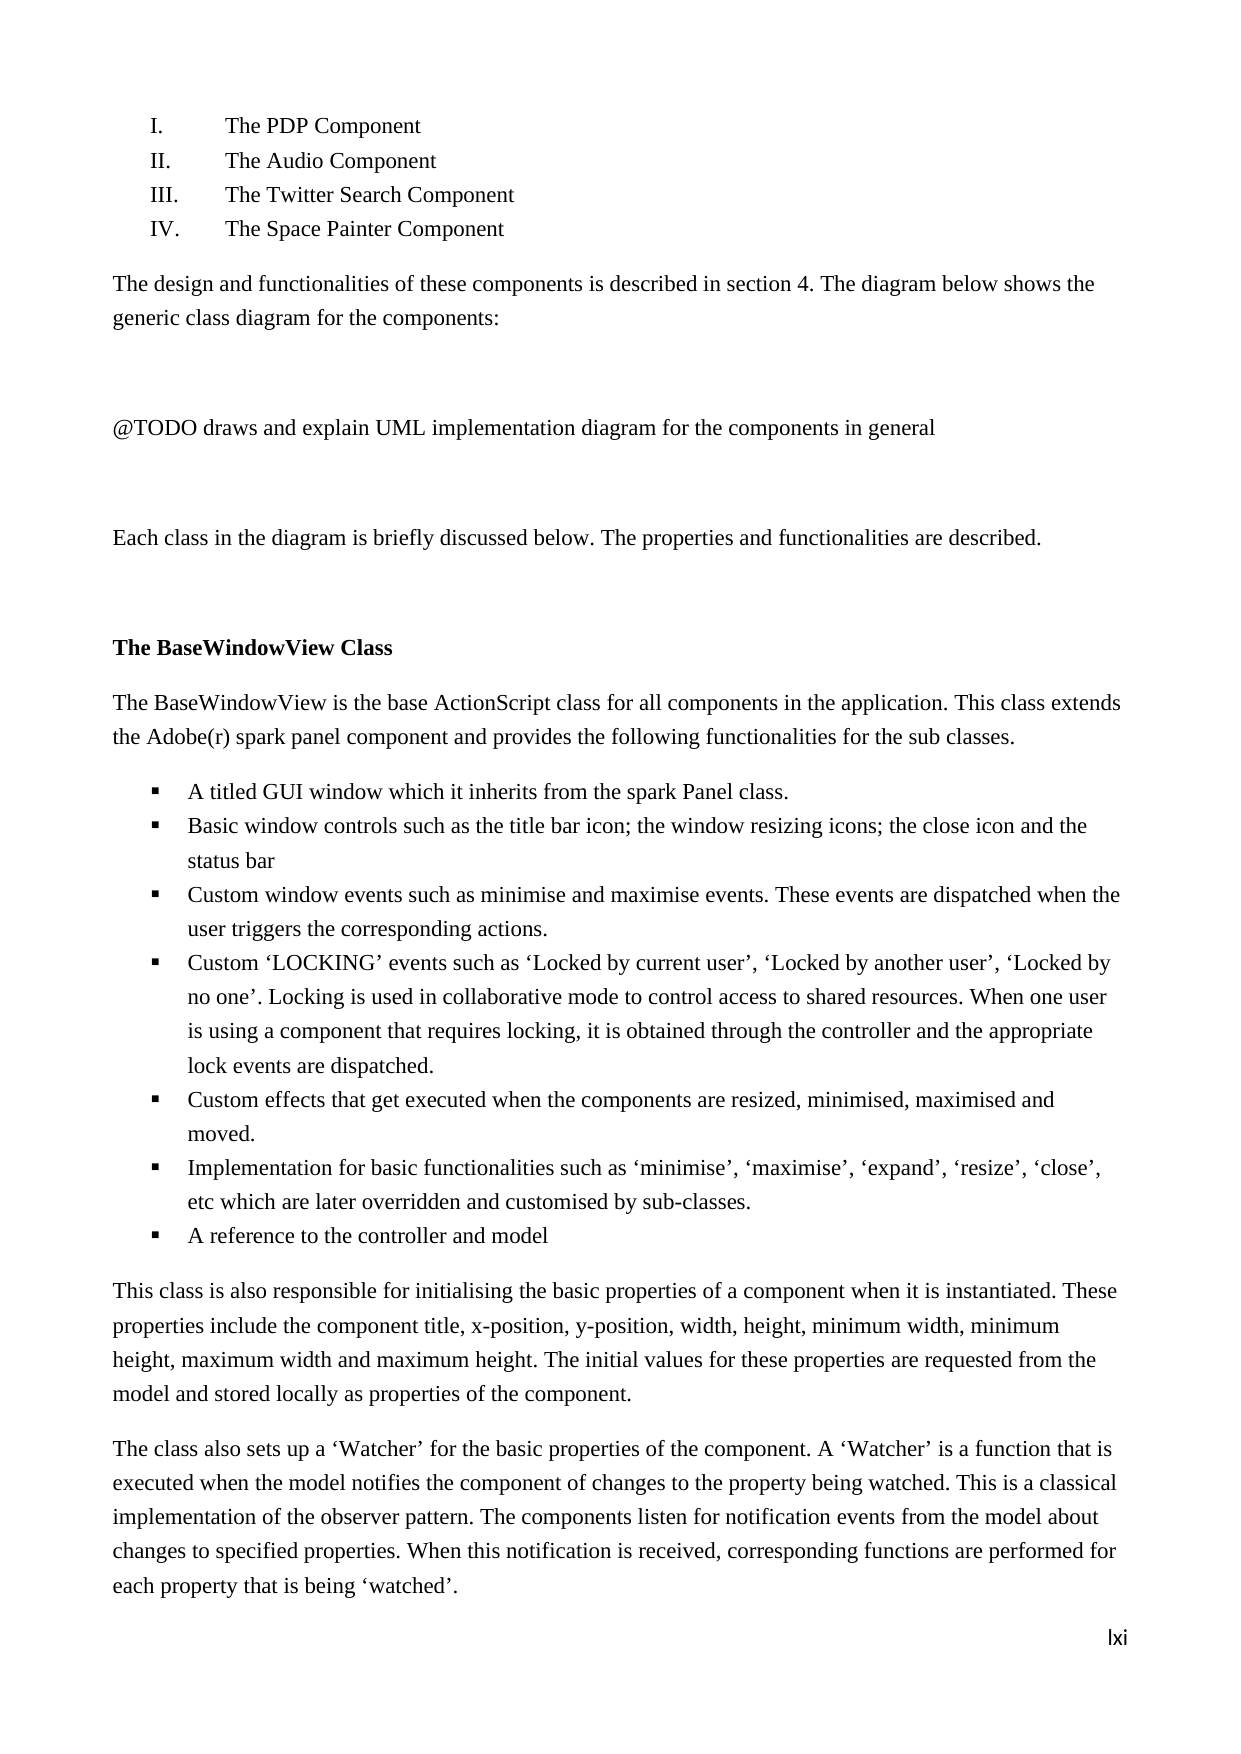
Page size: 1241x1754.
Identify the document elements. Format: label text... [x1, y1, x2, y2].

text The BaseWindowView is the base ActionScript class for all components in the application. This class extends the Adobe(r) spark panel component and provides the following functionalities for the sub classes. [112, 689, 1128, 750]
text This class is also responsible for initialising the basic properties of a component when it is instantiated. These properties include the component title, x-position, y-position, width, height, minimum width, minimum height, maximum width and maximum height. The initial values for these properties are requested from the model and stored locally as properties of the component. [112, 1277, 1128, 1406]
list Custom ‘LOCKING’ events such as ‘Locked by current user’, ‘Locked by another user’, ‘Locked by no one’. Locking is used in collaborative mode to control access to shared resources. When one user is using a component that requires locking, it is obtained through the controller and the appropriate lock events are dispatched. [150, 949, 1128, 1078]
list The Audio Component [150, 147, 1128, 173]
text The BaseWindowView Class [112, 634, 1128, 661]
list Basic window controls such as the title bar icon; the window resizing icons; the close icon and the status bar [150, 812, 1128, 873]
text @TODO draws and explain UML implementation diagram for the components in general [112, 414, 1128, 441]
list The Twitter Search Component [150, 181, 1128, 207]
list The Space Painter Component [150, 215, 1128, 241]
list Custom effects that get executed when the components are resized, minimised, maximised and moved. [150, 1086, 1128, 1146]
text The design and functionalities of these components is described in section 4. The diagram below shows the generic class diagram for the components: [112, 270, 1128, 331]
list A titled GUI window which it inherits from the spark Panel class. [150, 778, 1128, 805]
list Custom window events such as minimise and maximise events. These events are dispatched when the user triggers the corresponding actions. [150, 881, 1128, 941]
list Implementation for basic functionalities such as ‘minimise’, ‘maximise’, ‘expand’, ‘resize’, ‘close’, etc which are later overridden and customised by sub-classes. [150, 1154, 1128, 1215]
list A reference to the controller and model [150, 1222, 1128, 1249]
list The PDP Component [150, 112, 1128, 139]
text Each class in the diagram is briefly discussed below. The properties and functionalities are described. [112, 524, 1128, 551]
text The class also sets up a ‘Watcher’ for the basic properties of the component. A ‘Watcher’ is a function that is executed when the model notifies the component of changes to the property being watched. This is a classical implementation of the observer pattern. The components listen for notification events from the model about changes to specified properties. When this notification is received, corresponding functions are performed for each property that is being ‘watched’. [112, 1435, 1128, 1598]
